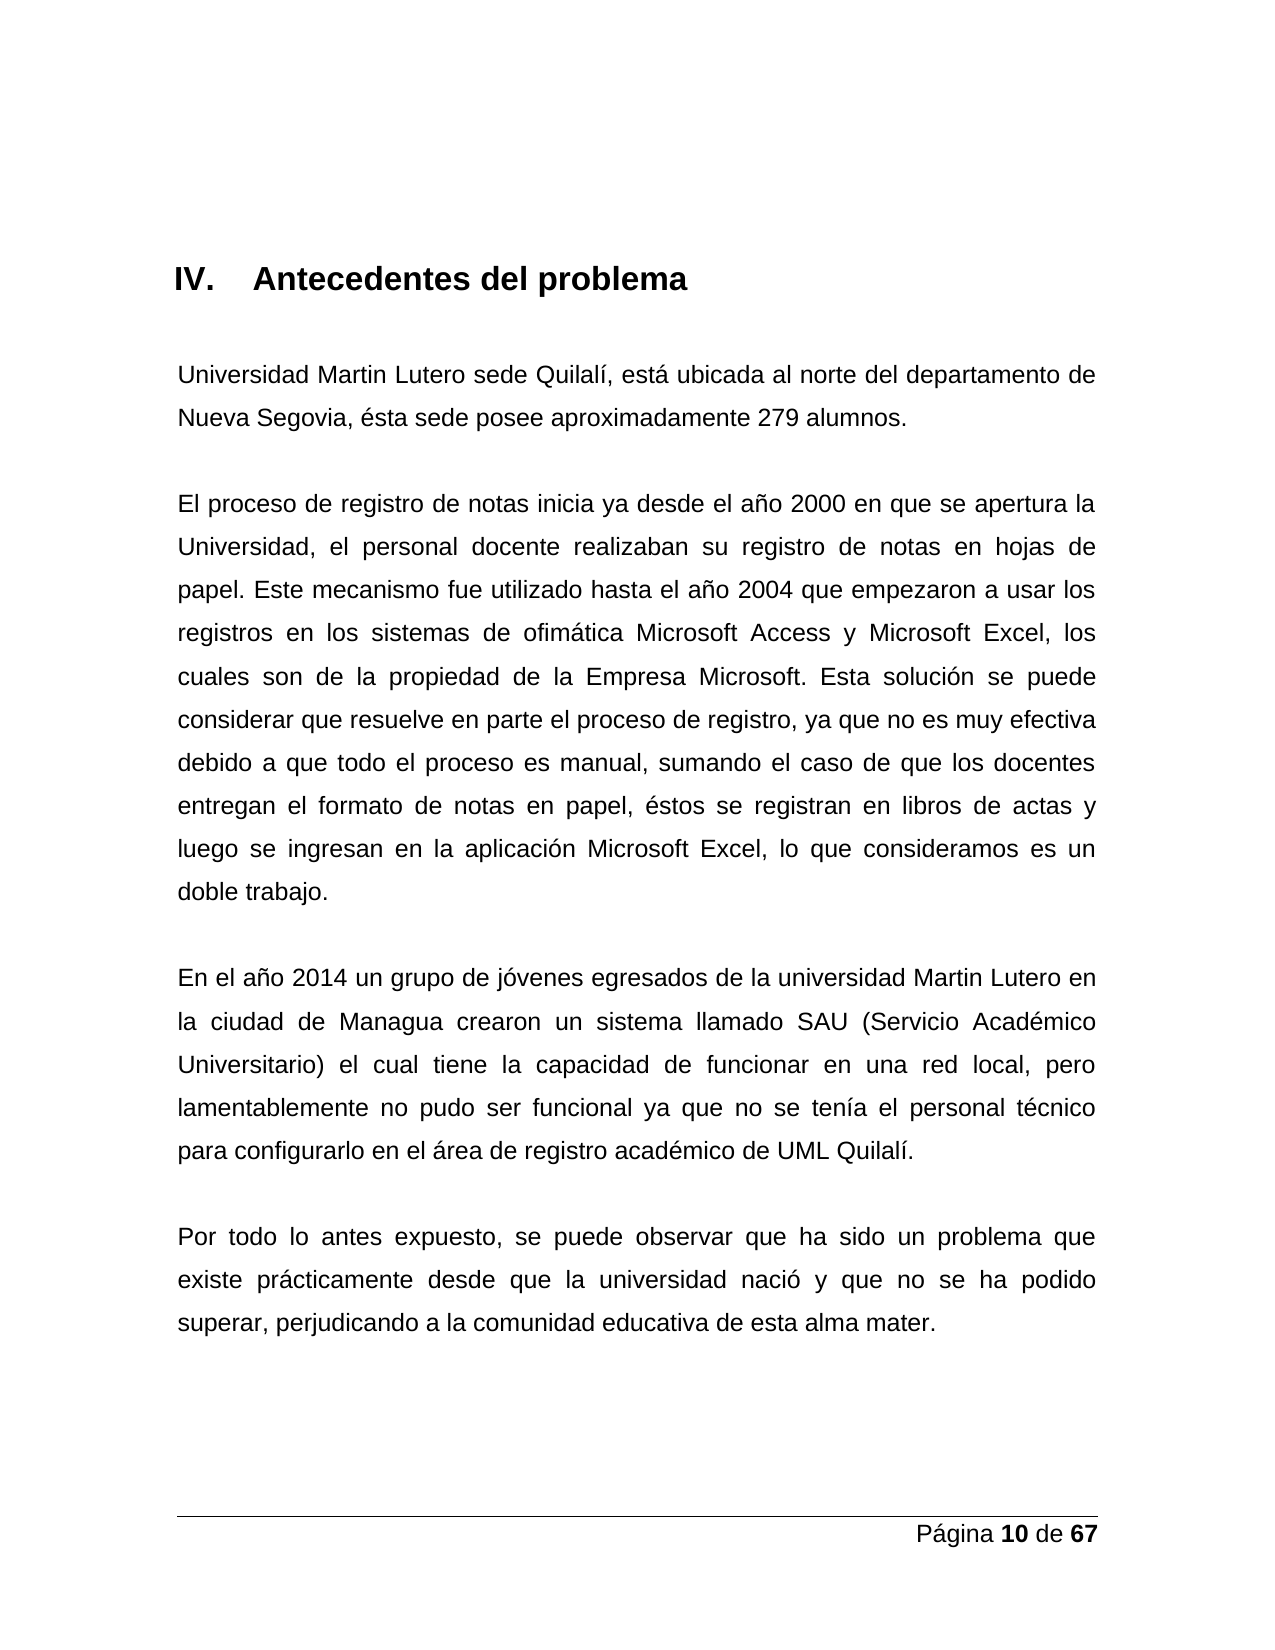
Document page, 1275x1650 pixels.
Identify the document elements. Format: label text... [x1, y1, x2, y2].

text En el año 2014 un grupo de jóvenes egresados de la universidad Martin Lutero en la ciudad de Managua crearon un sistema llamado SAU (Servicio Académico Universitario) el cual tiene la capacidad de funcionar en una red local, pero lamentablemente no pudo ser funcional ya que no se tenía el personal técnico para configurarlo en el área de registro académico de UML Quilalí. [177, 963, 1098, 1164]
text El proceso de registro de notas inicia ya desde el año 2000 en que se apertura la Universidad, el personal docente realizaban su registro de notas en hojas de papel. Este mecanismo fue utilizado hasta el año 2004 que empezaron a usar los registros en los sistemas de ofimática Microsoft Access y Microsoft Excel, los cuales son de la propiedad de la Empresa Microsoft. Esta solución se puede considerar que resuelve en parte el proceso de registro, ya que no es muy efectiva debido a que todo el proceso es manual, sumando el caso de que los docentes entregan el formato de notas en papel, éstos se registran en libros de actas y luego se ingresan en la aplicación Microsoft Excel, lo que consideramos es un doble trabajo. [177, 489, 1098, 906]
text Universidad Martin Lutero sede Quilalí, está ubicada al norte del departamento de Nueva Segovia, ésta sede posee aproximadamente 279 alumnos. [177, 359, 1098, 431]
text Por todo lo antes expuesto, se puede observar que ha sido un problema que existe prácticamente desde que la universidad nació y que no se ha podido superar, perjudicando a la comunidad educativa de esta alma mater. [177, 1222, 1098, 1337]
subtitle Antecedentes del problema [215, 259, 1098, 297]
